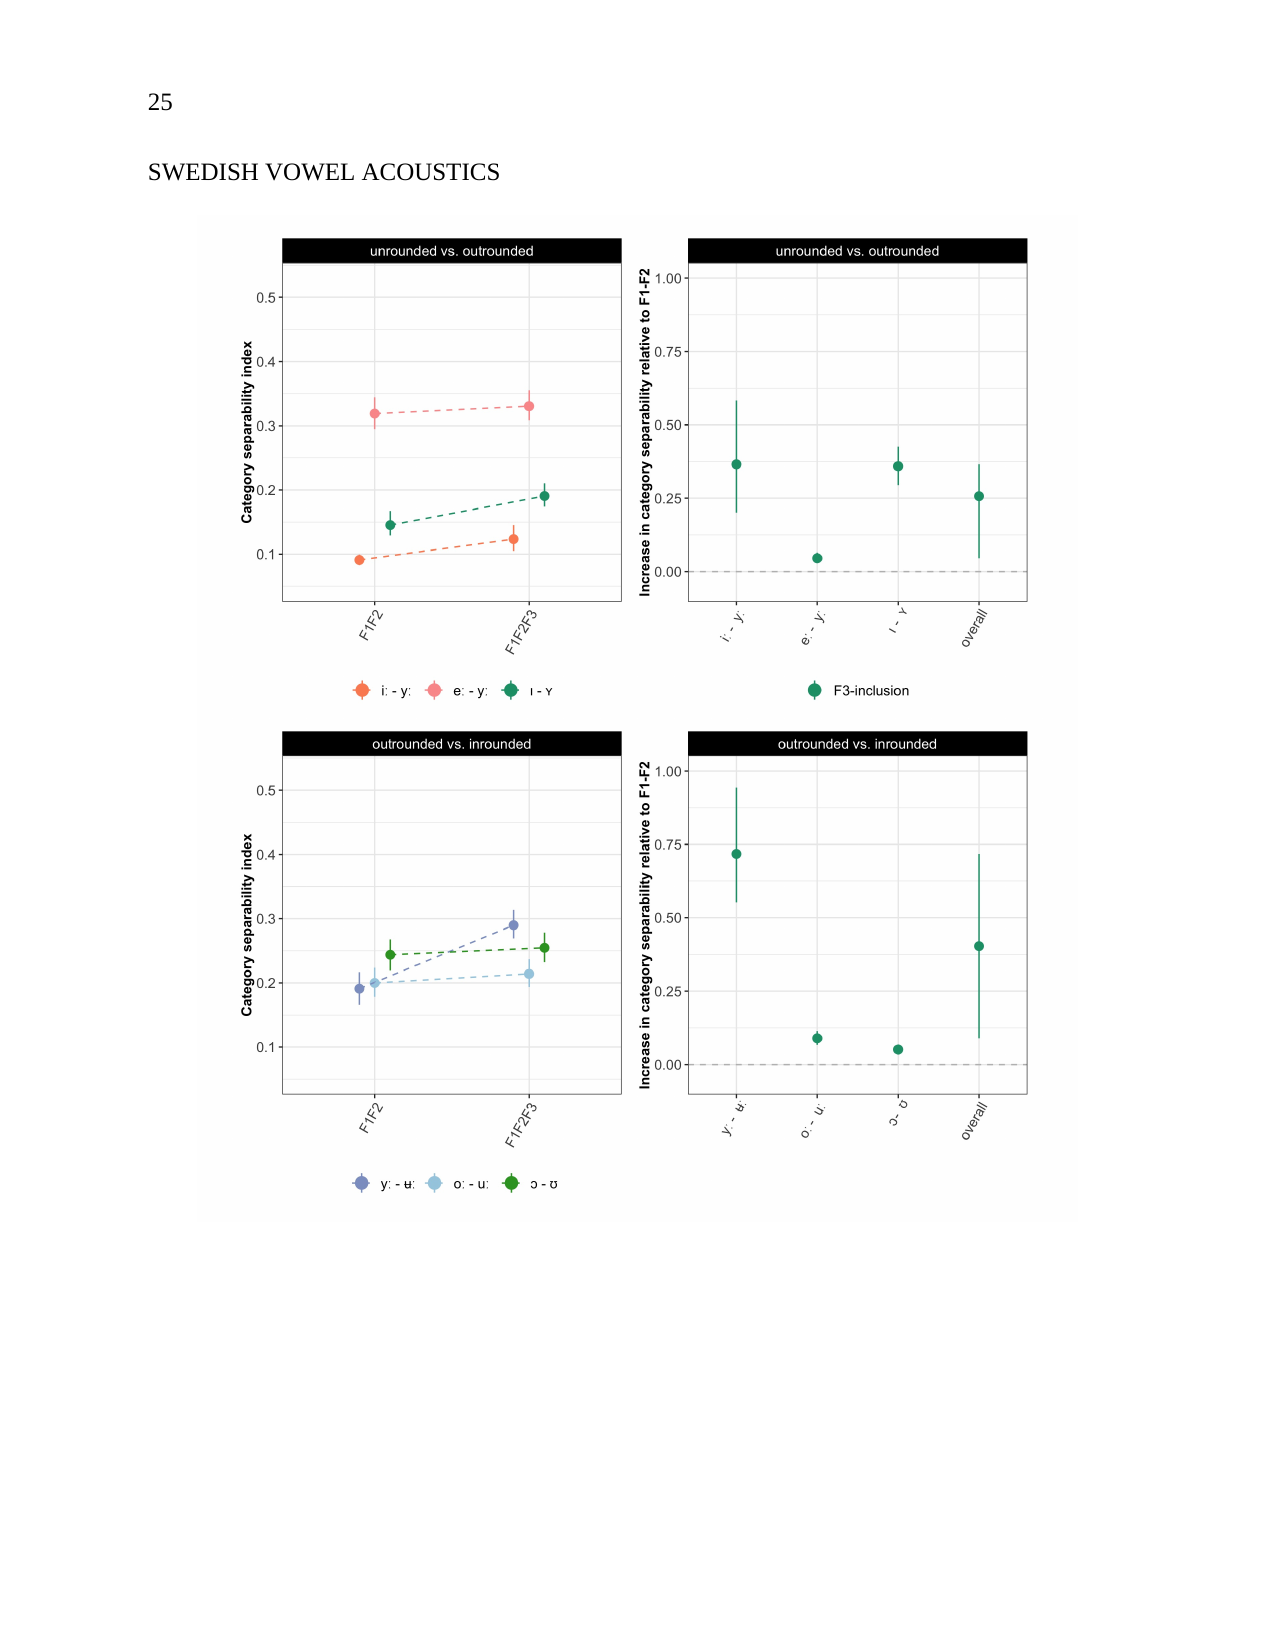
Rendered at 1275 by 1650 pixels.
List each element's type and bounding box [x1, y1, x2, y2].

picture [196, 215, 1079, 1222]
